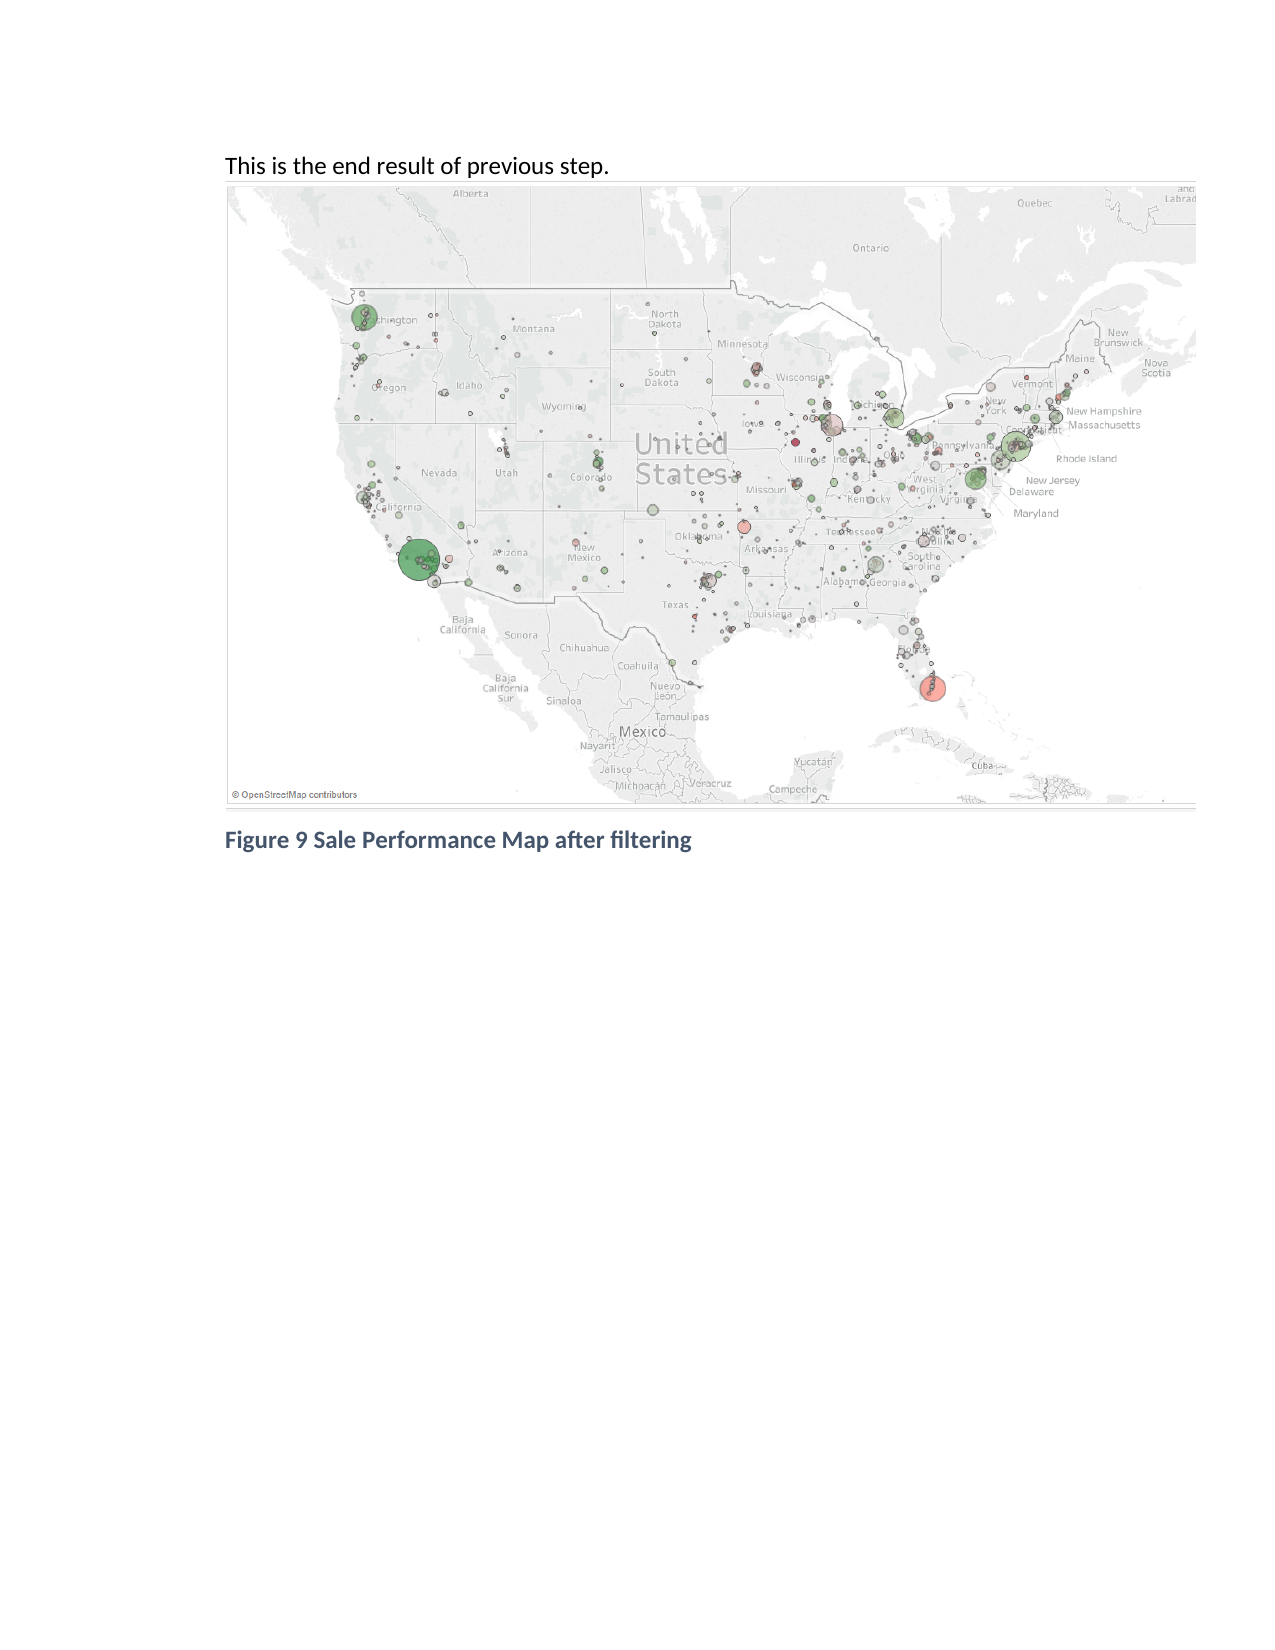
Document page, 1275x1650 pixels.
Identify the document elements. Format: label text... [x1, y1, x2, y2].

picture [225, 181, 1195, 810]
list This is the end result of previous step. [225, 150, 1125, 181]
